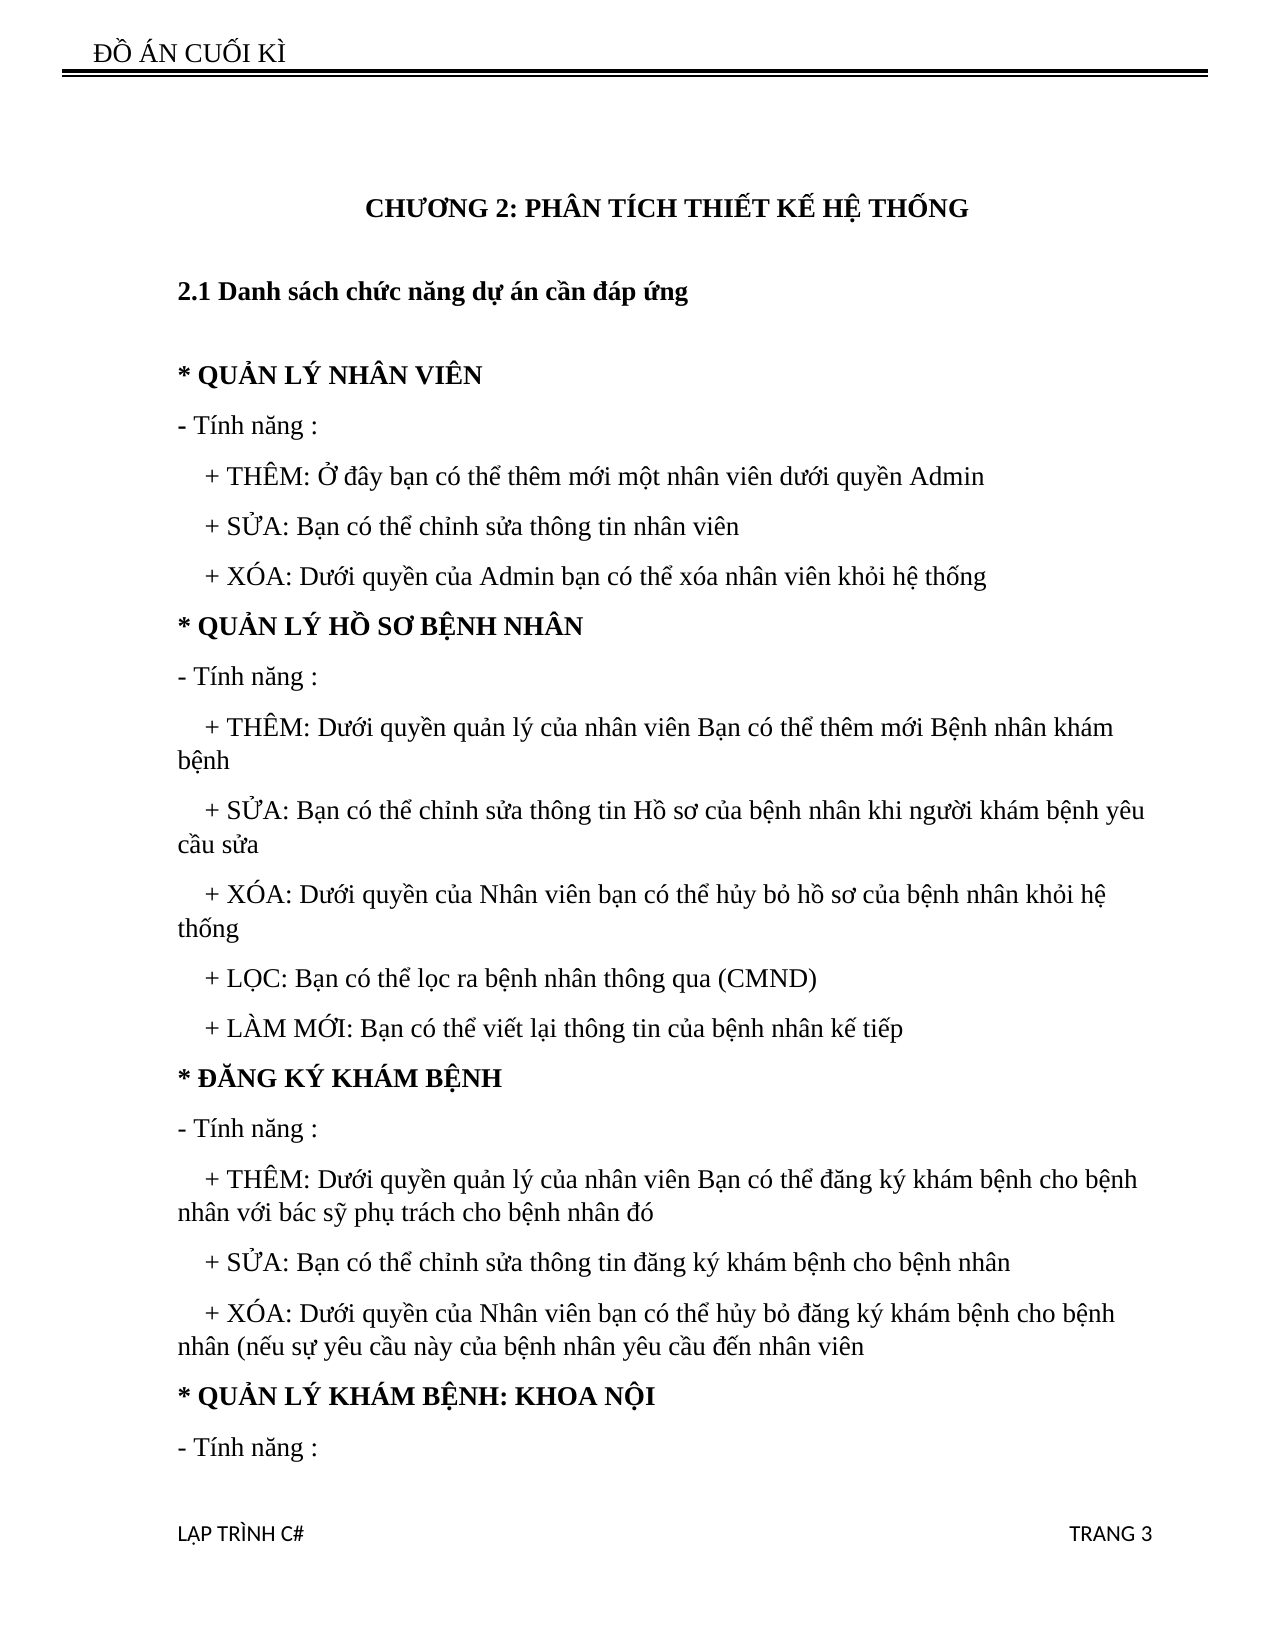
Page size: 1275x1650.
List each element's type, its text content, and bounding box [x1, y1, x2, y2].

text + SỬA: Bạn có thể chỉnh sửa thông tin đăng ký khám bệnh cho bệnh nhân [177, 1247, 1157, 1278]
text + XÓA: Dưới quyền của Admin bạn có thể xóa nhân viên khỏi hệ thống [177, 560, 1157, 591]
text - Tính năng : [177, 1431, 1157, 1462]
text - Tính năng : [177, 661, 1157, 692]
text * QUẢN LÝ KHÁM BỆNH: KHOA NỘI [177, 1381, 1157, 1412]
text + XÓA: Dưới quyền của Nhân viên bạn có thể hủy bỏ hồ sơ của bệnh nhân khỏi hệ thống [177, 878, 1157, 943]
text + LÀM MỚI: Bạn có thể viết lại thông tin của bệnh nhân kế tiếp [177, 1012, 1157, 1043]
text + THÊM: Dưới quyền quản lý của nhân viên Bạn có thể thêm mới Bệnh nhân khám bệnh [177, 711, 1157, 775]
text + LỌC: Bạn có thể lọc ra bệnh nhân thông qua (CMND) [177, 962, 1157, 993]
subtitle 2.1 Danh sách chức năng dự án cần đáp ứng [177, 276, 1157, 307]
text * QUẢN LÝ HỒ SƠ BỆNH NHÂN [177, 610, 1157, 641]
text + THÊM: Dưới quyền quản lý của nhân viên Bạn có thể đăng ký khám bệnh cho bệnh nhân với bác sỹ phụ trách cho bệnh nhân đó [177, 1163, 1157, 1227]
subtitle CHƯƠNG 2: PHÂN TÍCH THIẾT KẾ HỆ THỐNG [177, 192, 1157, 223]
text + THÊM: Ở đây bạn có thể thêm mới một nhân viên dưới quyền Admin [177, 460, 1157, 491]
text + SỬA: Bạn có thể chỉnh sửa thông tin Hồ sơ của bệnh nhân khi người khám bệnh yêu cầu sửa [177, 794, 1157, 859]
text * ĐĂNG KÝ KHÁM BỆNH [177, 1062, 1157, 1093]
text * QUẢN LÝ NHÂN VIÊN [177, 359, 1157, 390]
text + XÓA: Dưới quyền của Nhân viên bạn có thể hủy bỏ đăng ký khám bệnh cho bệnh nhân (nếu sự yêu cầu này của bệnh nhân yêu cầu đến nhân viên [177, 1297, 1157, 1361]
text - Tính năng : [177, 1113, 1157, 1144]
text - Tính năng : [177, 409, 1157, 441]
text + SỬA: Bạn có thể chỉnh sửa thông tin nhân viên [177, 510, 1157, 541]
